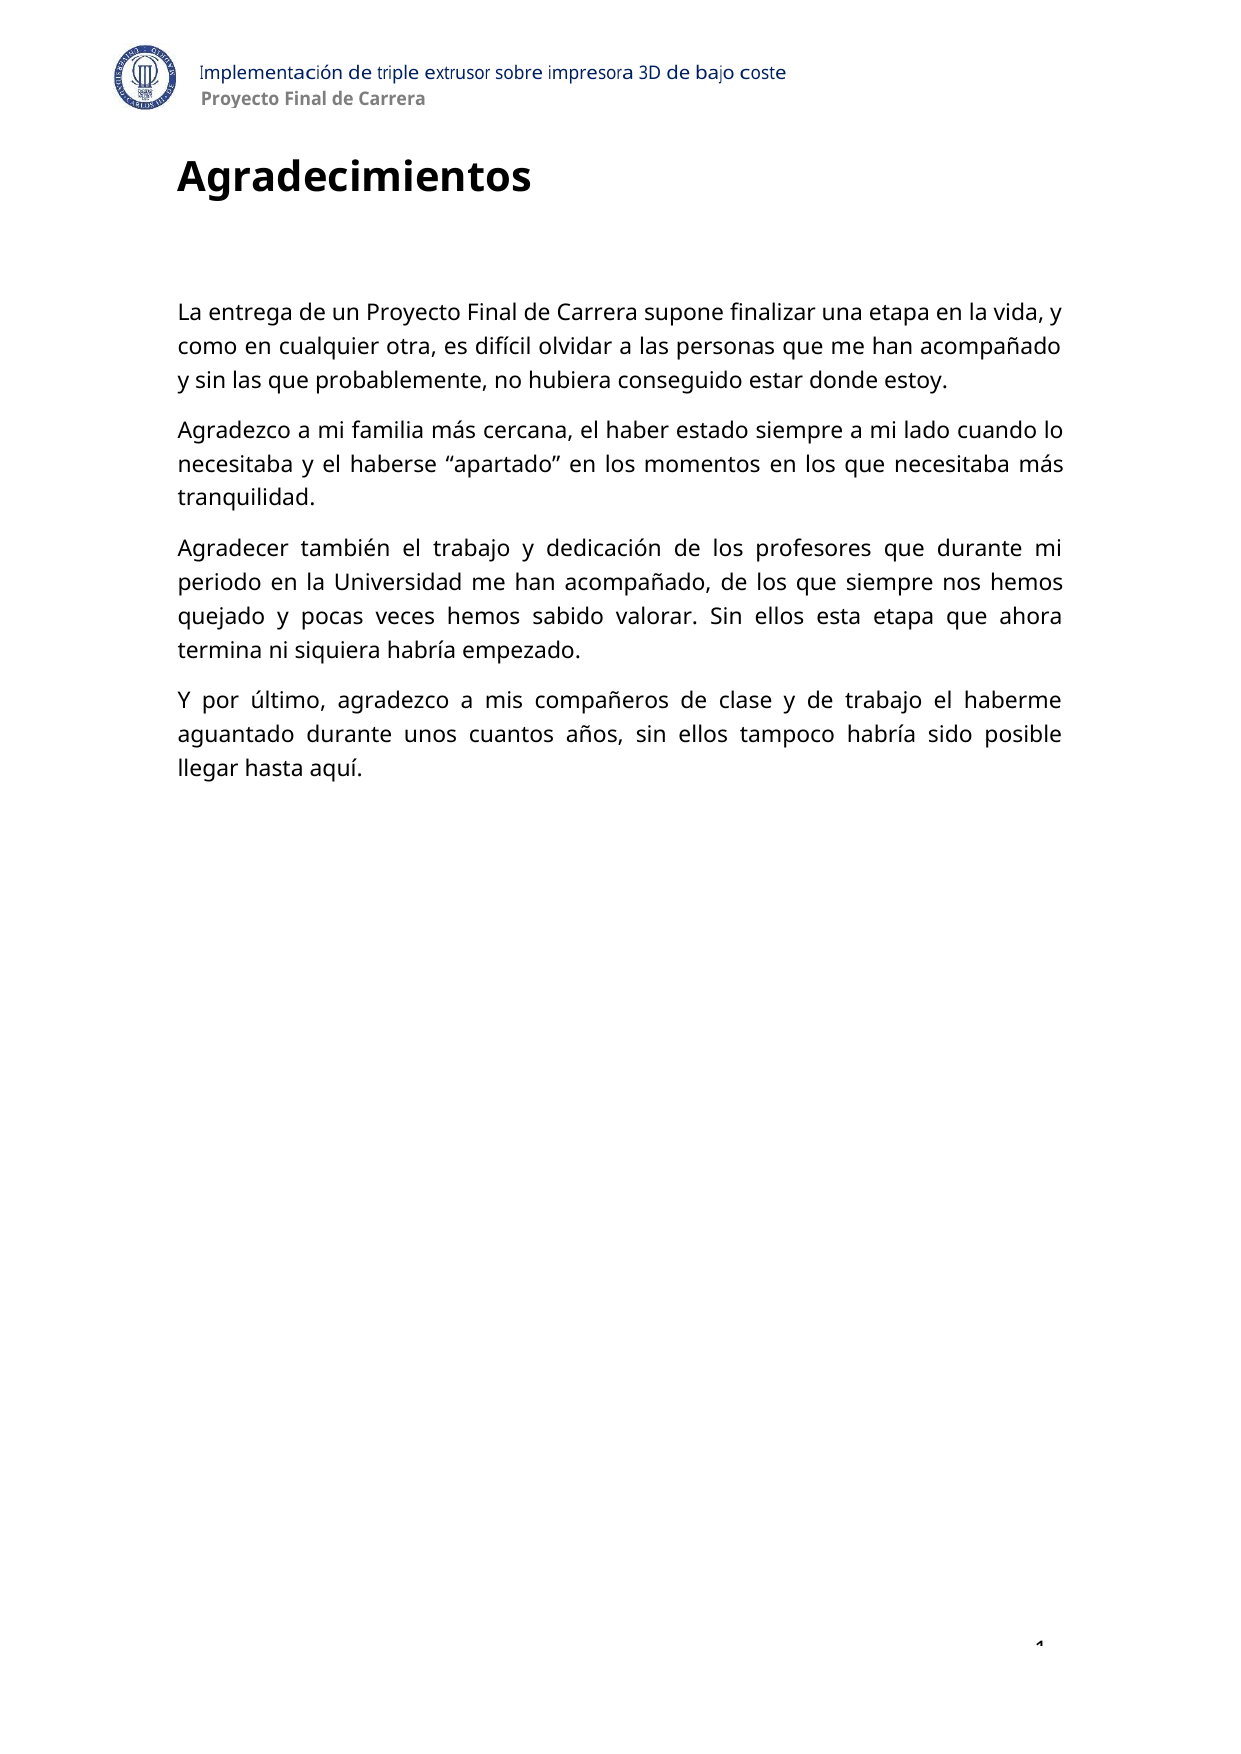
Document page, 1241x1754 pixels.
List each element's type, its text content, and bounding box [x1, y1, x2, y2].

text Agradecer también el trabajo y dedicación de los profesores que durante mi periodo en la Universidad me han acompañado, de los que siempre nos hemos quejado y pocas veces hemos sabido valorar. Sin ellos esta etapa que ahora termina ni siquiera habría empezado. [177, 532, 1063, 665]
picture [113, 43, 177, 110]
text Y por último, agradezco a mis compañeros de clase y de trabajo el haberme aguantado durante unos cuantos años, sin ellos tampoco habría sido posible llegar hasta aquí. [177, 684, 1063, 783]
text La entrega de un Proyecto Final de Carrera supone finalizar una etapa en la vida, y como en cualquier otra, es difícil olvidar a las personas que me han acompañado y sin las que probablemente, no hubiera conseguido estar donde estoy. [177, 296, 1063, 395]
subtitle Agradecimientos [177, 147, 1148, 204]
text Agradezco a mi familia más cercana, el haber estado siempre a mi lado cuando lo necesitaba y el haberse “apartado” en los momentos en los que necesitaba más tranquilidad. [177, 414, 1064, 513]
